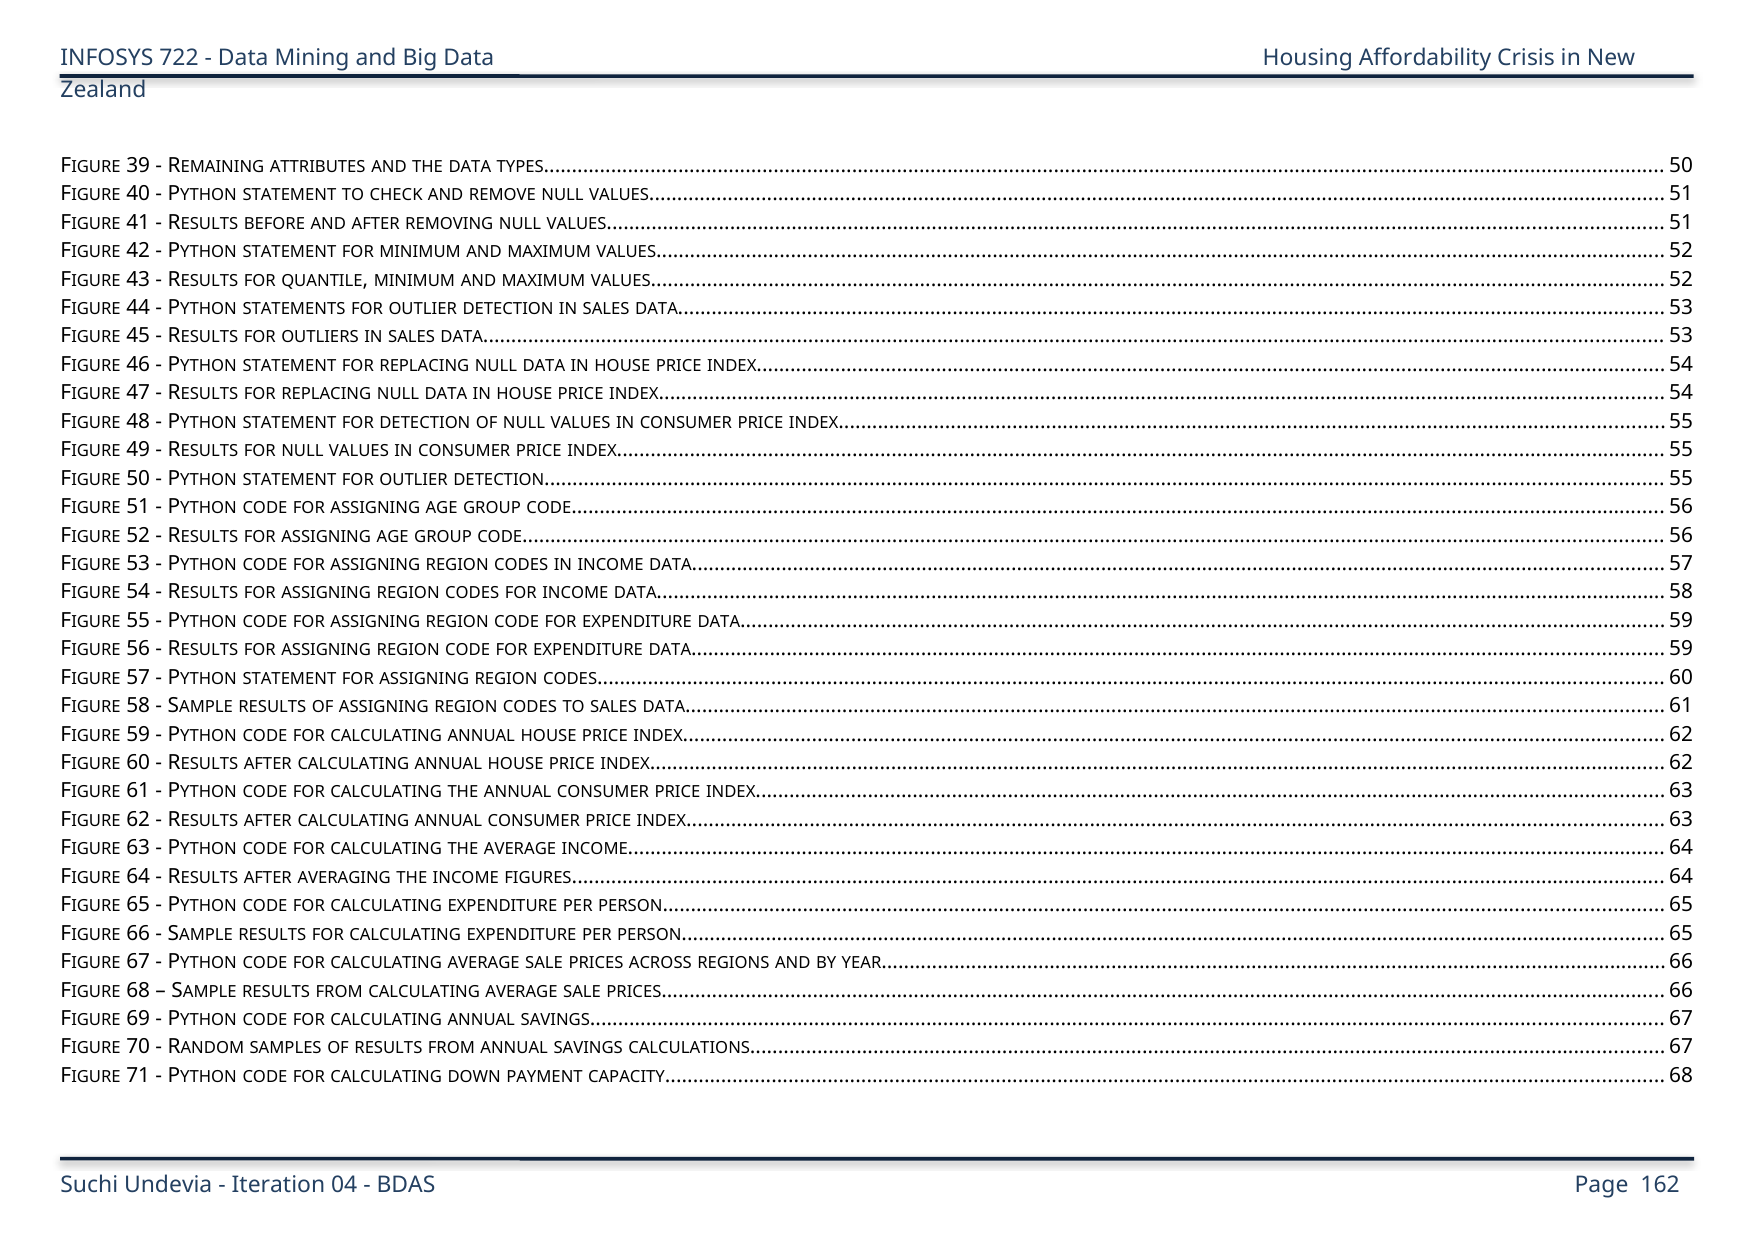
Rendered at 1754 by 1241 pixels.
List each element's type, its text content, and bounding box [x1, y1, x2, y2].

text Figure 63 - Python code for calculating the average income 64 [60, 832, 1694, 861]
text Figure 53 - Python code for assigning region codes in income data 57 [60, 548, 1694, 577]
text Figure 57 - Python statement for assigning region codes 60 [60, 662, 1694, 690]
text Figure 49 - Results for null values in consumer price index 55 [60, 434, 1694, 463]
text Figure 48 - Python statement for detection of null values in consumer price index 55 [60, 406, 1694, 434]
text Figure 47 - Results for replacing null data in house price index 54 [60, 377, 1694, 406]
text Figure 59 - Python code for calculating annual house price index 62 [60, 719, 1694, 747]
text Figure 44 - Python statements for outlier detection in sales data 53 [60, 292, 1694, 321]
text Figure 45 - Results for outliers in sales data 53 [60, 321, 1694, 349]
text Figure 56 - Results for assigning region code for expenditure data 59 [60, 633, 1694, 662]
text Figure 68 – Sample results from calculating average sale prices 66 [60, 975, 1694, 1003]
text Figure 54 - Results for assigning region codes for income data 58 [60, 577, 1694, 605]
text Figure 39 - Remaining attributes and the data types 50 [60, 150, 1694, 178]
text Figure 55 - Python code for assigning region code for expenditure data 59 [60, 605, 1694, 633]
text Figure 67 - Python code for calculating average sale prices across regions and by year 66 [60, 946, 1694, 975]
text Figure 46 - Python statement for replacing null data in house price index 54 [60, 349, 1694, 377]
text Figure 60 - Results after calculating annual house price index 62 [60, 747, 1694, 776]
text Figure 71 - Python code for calculating down payment capacity 68 [60, 1060, 1694, 1088]
text Figure 65 - Python code for calculating expenditure per person 65 [60, 889, 1694, 918]
text Figure 41 - Results before and after removing null values 51 [60, 207, 1694, 235]
text Figure 62 - Results after calculating annual consumer price index 63 [60, 804, 1694, 832]
text Figure 58 - Sample results of assigning region codes to sales data 61 [60, 690, 1694, 719]
text Figure 66 - Sample results for calculating expenditure per person 65 [60, 918, 1694, 946]
text Figure 50 - Python statement for outlier detection 55 [60, 463, 1694, 491]
text Figure 69 - Python code for calculating annual savings 67 [60, 1003, 1694, 1032]
text Figure 40 - Python statement to check and remove null values 51 [60, 178, 1694, 207]
text Figure 43 - Results for quantile, minimum and maximum values 52 [60, 264, 1694, 292]
text Figure 61 - Python code for calculating the annual consumer price index 63 [60, 776, 1694, 804]
text Figure 52 - Results for assigning age group code 56 [60, 520, 1694, 548]
text Figure 64 - Results after averaging the income figures 64 [60, 861, 1694, 889]
text Figure 70 - Random samples of results from annual savings calculations 67 [60, 1032, 1694, 1060]
text Figure 42 - Python statement for minimum and maximum values 52 [60, 235, 1694, 264]
text Figure 51 - Python code for assigning age group code 56 [60, 491, 1694, 520]
